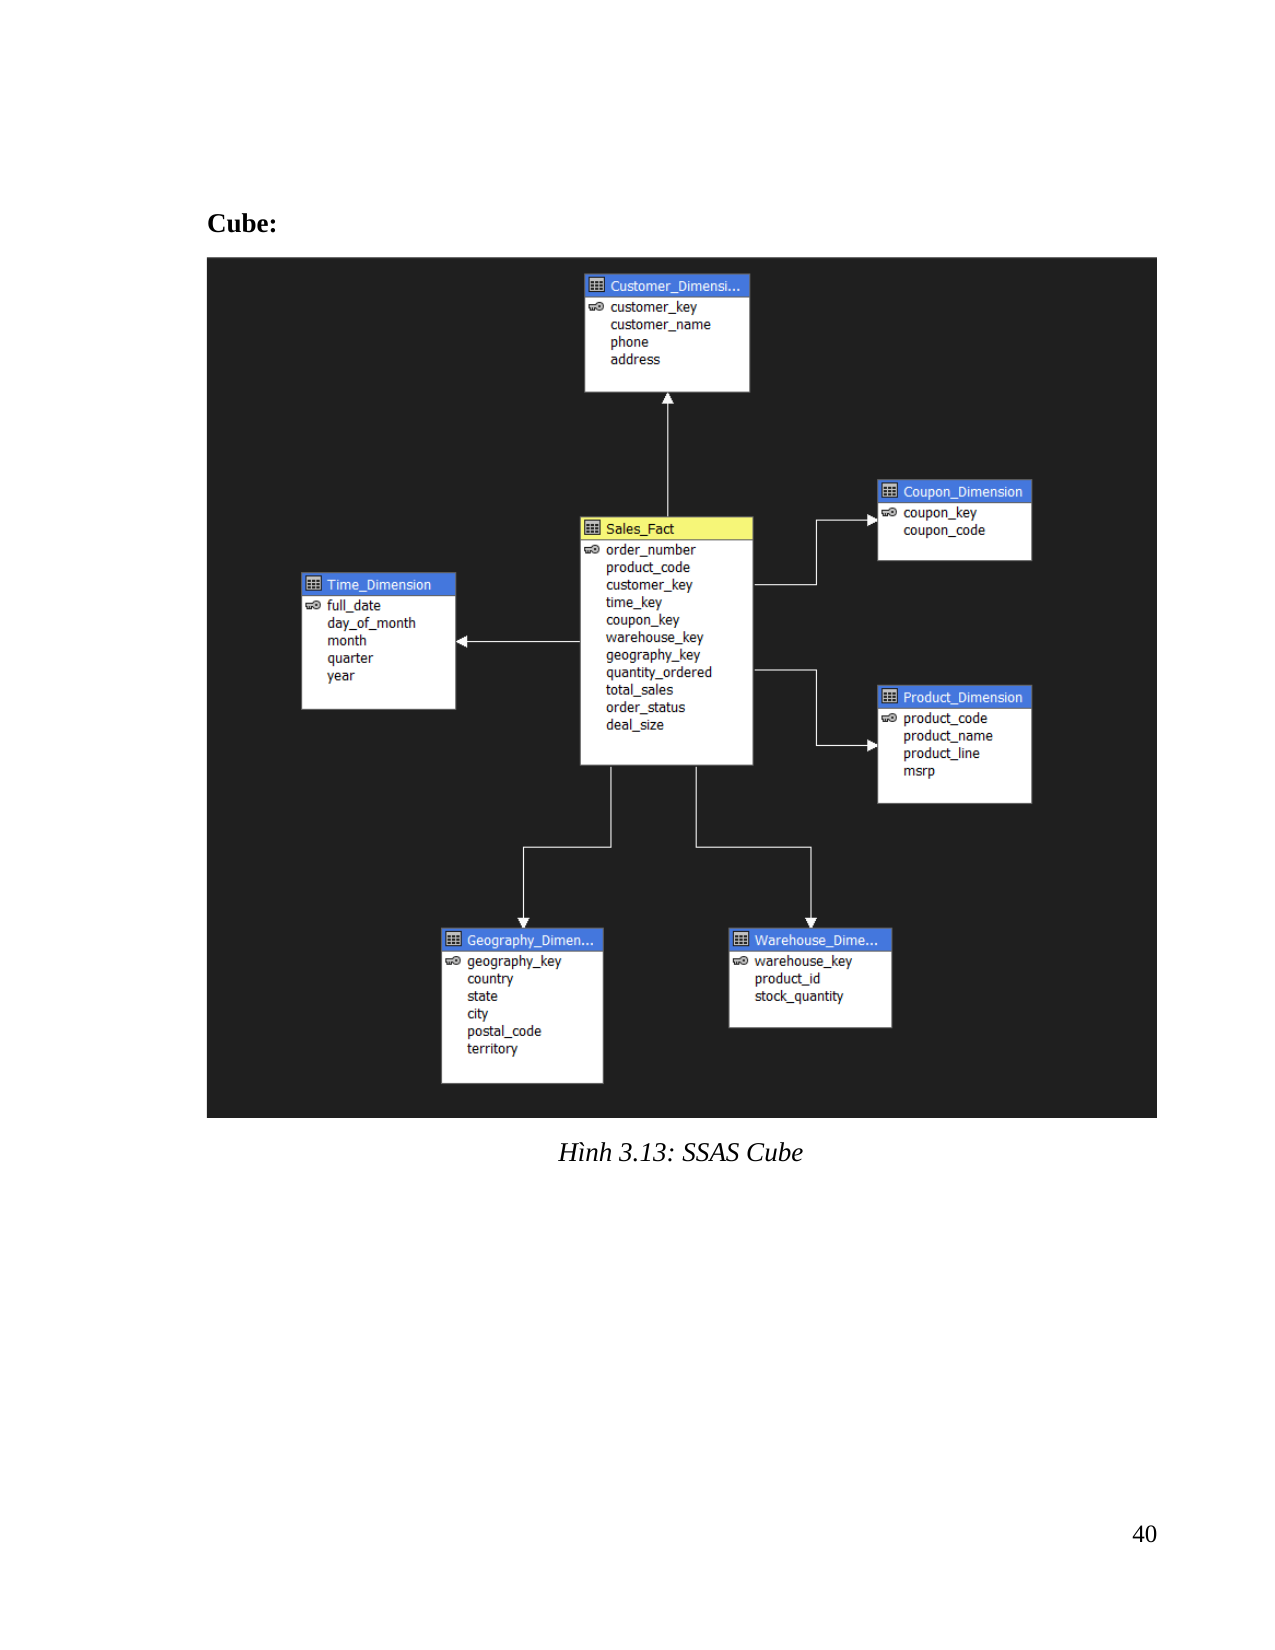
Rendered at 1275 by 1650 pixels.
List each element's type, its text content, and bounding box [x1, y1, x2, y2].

subtitle Hình 3.13: SSAS Cube [207, 1136, 1157, 1168]
picture [206, 257, 1157, 1118]
text Cube: [207, 207, 1157, 238]
